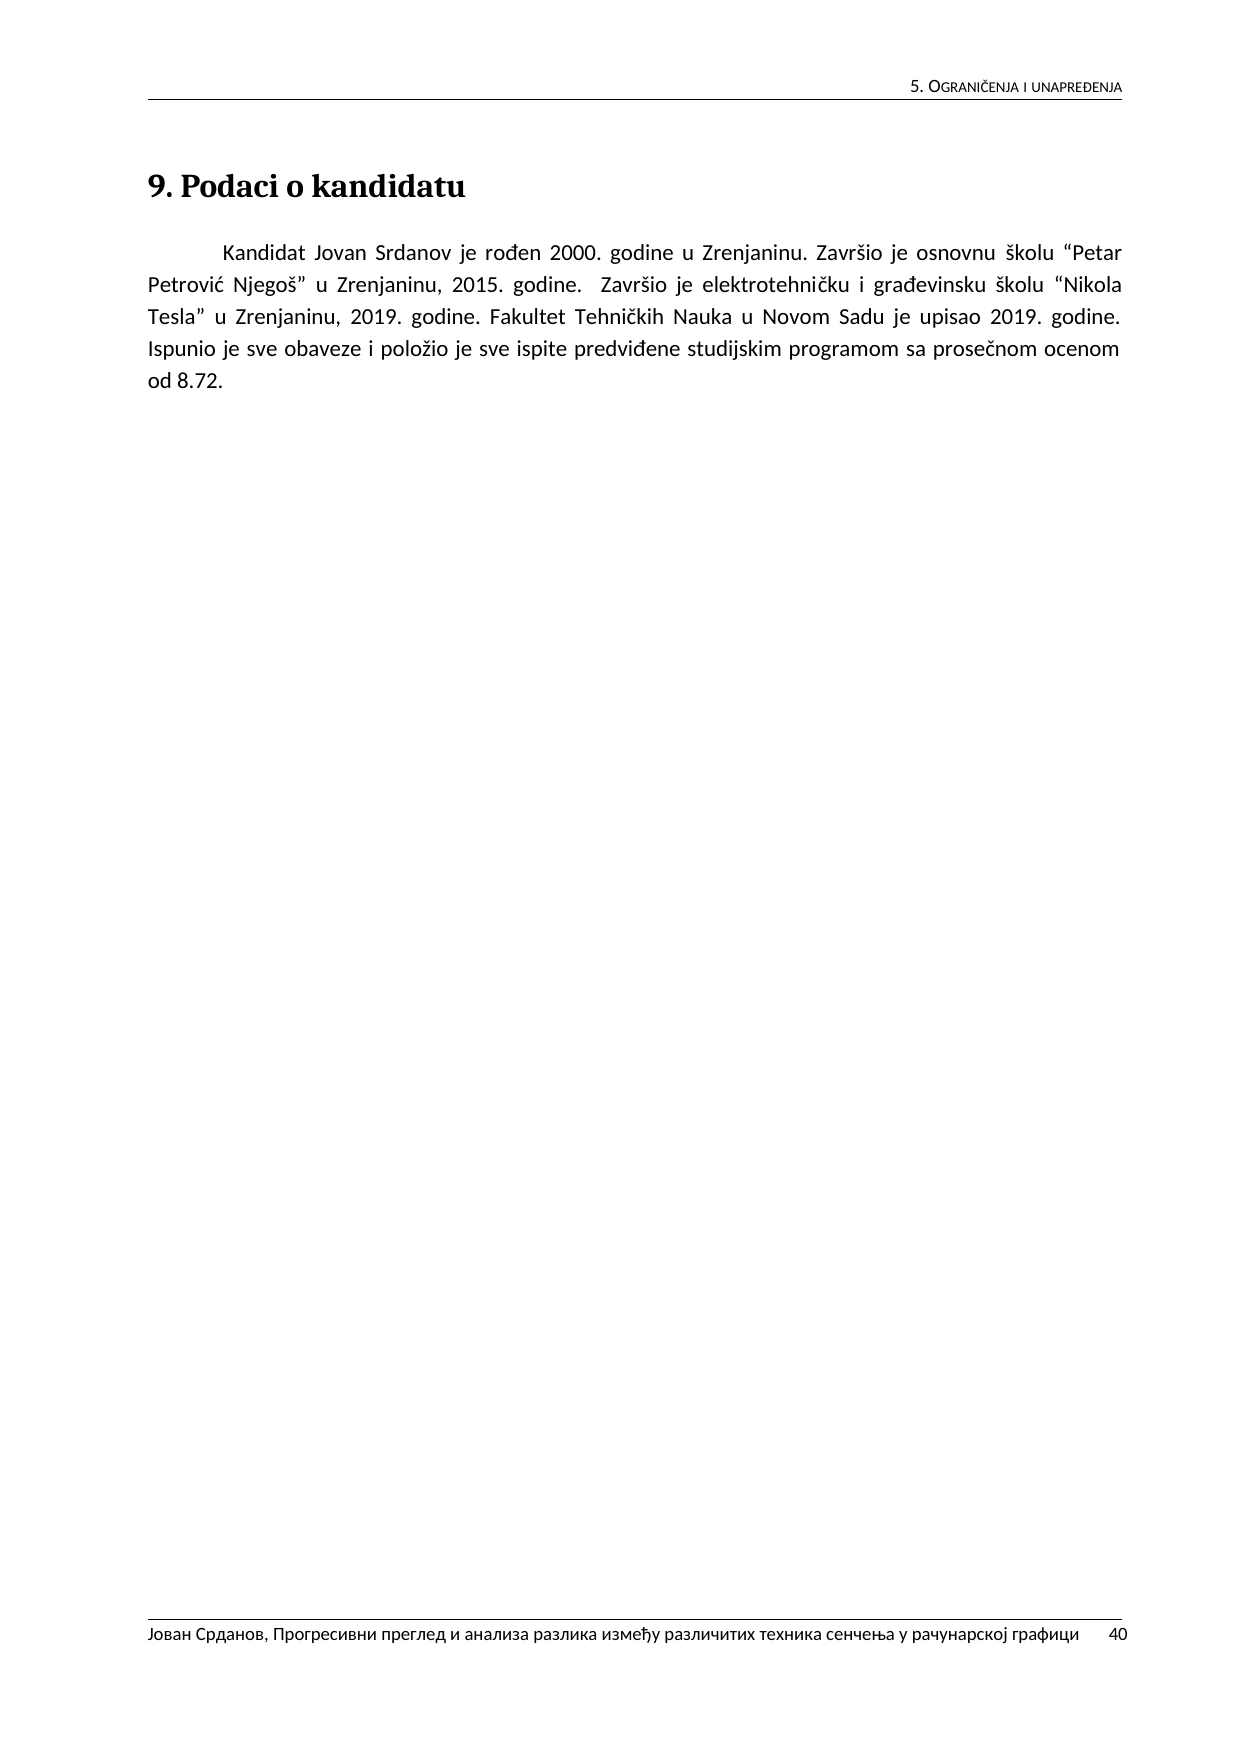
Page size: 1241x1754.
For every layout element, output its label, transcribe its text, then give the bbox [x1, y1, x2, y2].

text 9. Podaci o kandidatu [148, 167, 1122, 206]
text Kandidat Jovan Srdanov je rođen 2000. godine u Zrenjaninu. Završio je osnovnu školu “Petar Petrović Njegoš” u Zrenjaninu, 2015. godine. Završio je elektrotehničku i građevinsku školu “Nikola Tesla” u Zrenjaninu, 2019. godine. Fakultet Tehničkih Nauka u Novom Sadu je upisao 2019. godine. Ispunio je sve obaveze i položio je sve ispite predviđene studijskim programom sa prosečnom ocenom od 8.72. [148, 238, 1122, 395]
